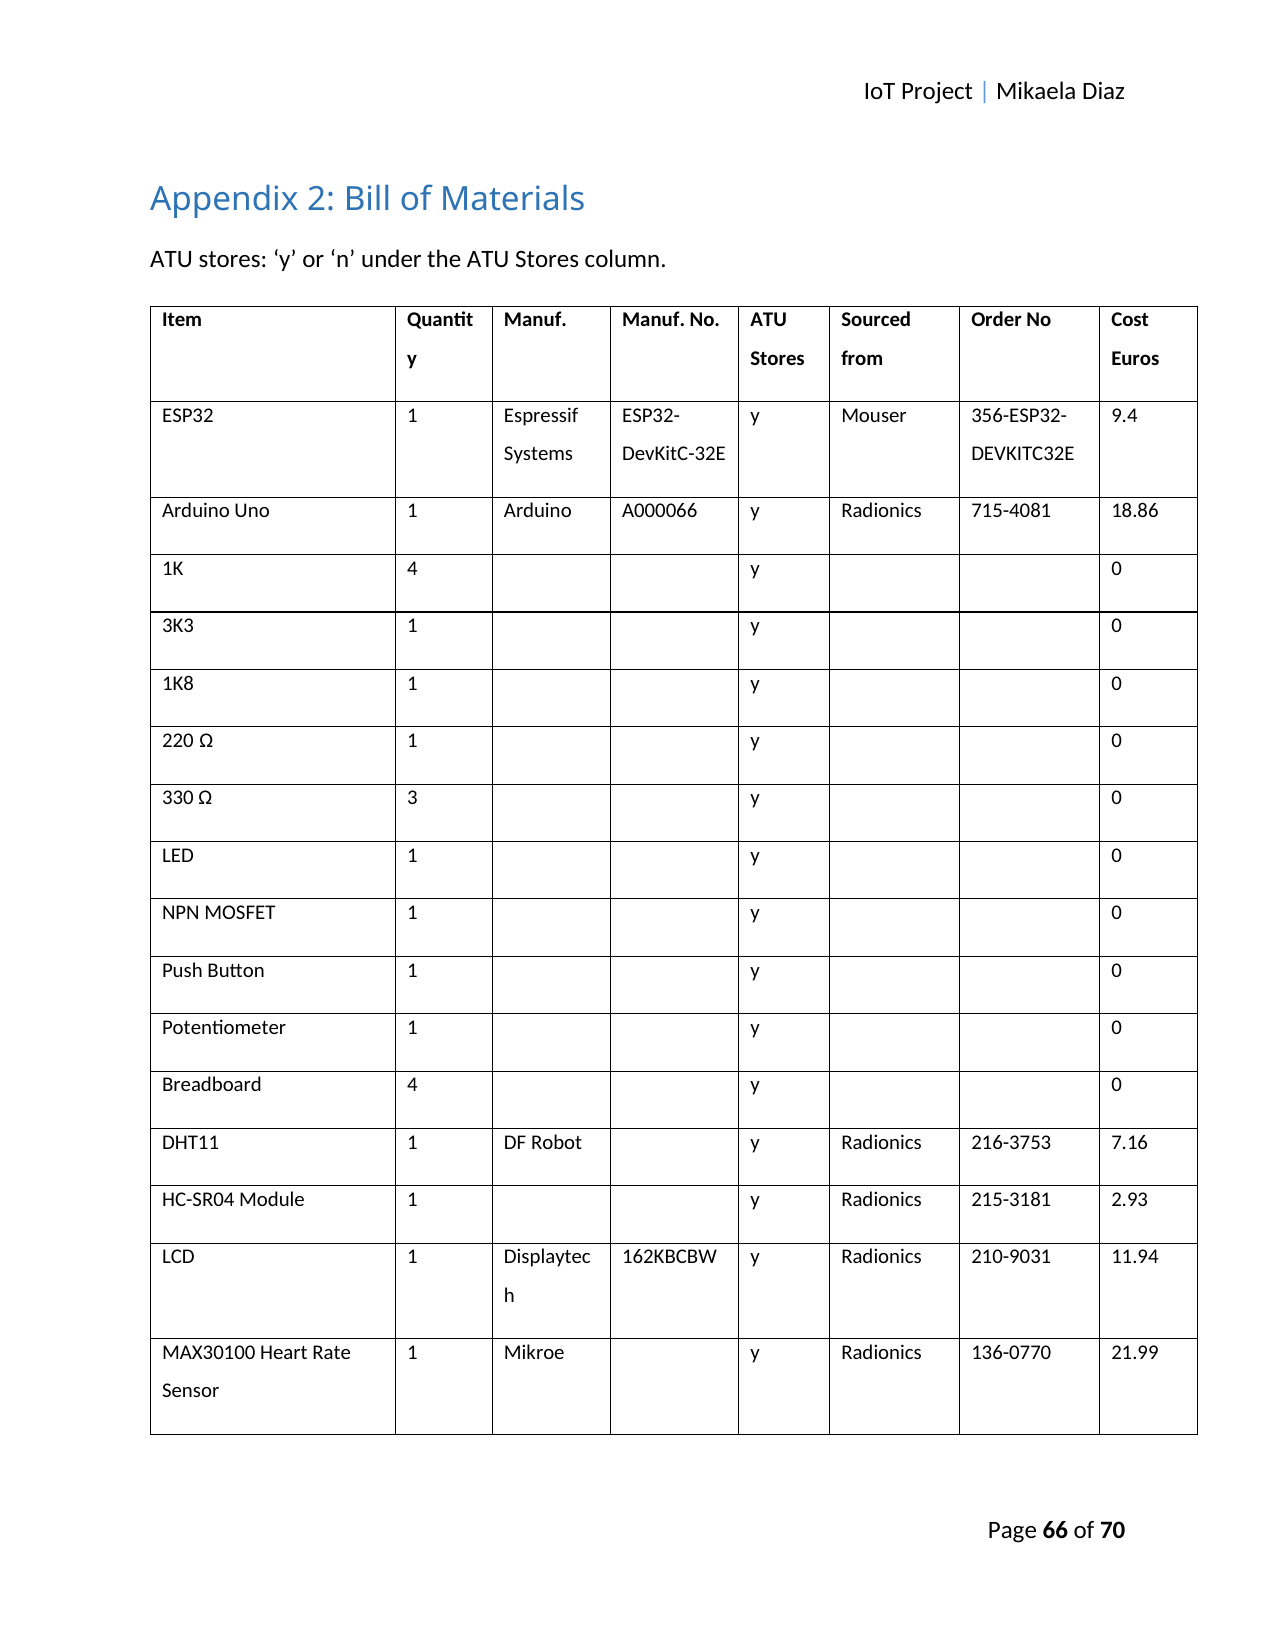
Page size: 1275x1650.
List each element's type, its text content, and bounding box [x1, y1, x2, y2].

table_cell [611, 670, 738, 726]
table_cell 0 [1100, 1072, 1197, 1128]
table_cell [960, 670, 1099, 726]
table_cell y [739, 402, 829, 497]
table_cell y [739, 1339, 829, 1434]
table_cell [960, 842, 1099, 898]
table_cell 220 Ω [151, 727, 395, 783]
table_header Cost Euros [1100, 307, 1197, 401]
table_cell 715-4081 [960, 498, 1099, 554]
table_cell Mikroe [493, 1339, 610, 1434]
table_cell [611, 1186, 738, 1243]
table_cell 0 [1100, 727, 1197, 783]
table_cell [960, 613, 1099, 669]
table_cell 1 [396, 402, 492, 497]
table_cell [611, 785, 738, 841]
table_cell [493, 727, 610, 783]
table_cell y [739, 1244, 829, 1338]
table_cell [830, 842, 959, 898]
table_cell [830, 613, 959, 669]
table_cell [493, 555, 610, 611]
table_cell [493, 842, 610, 898]
table_cell [960, 785, 1099, 841]
table_cell [611, 957, 738, 1013]
table_cell [611, 1014, 738, 1071]
table_cell MAX30100 Heart Rate Sensor [151, 1339, 395, 1434]
table_cell 1 [396, 899, 492, 956]
table_cell 0 [1100, 1014, 1197, 1071]
table_cell [493, 957, 610, 1013]
table_cell [493, 613, 610, 669]
table_cell [493, 1072, 610, 1128]
table_cell DF Robot [493, 1129, 610, 1185]
table_cell y [739, 1014, 829, 1071]
table_cell 0 [1100, 899, 1197, 956]
table_cell 4 [396, 555, 492, 611]
table_cell [611, 1339, 738, 1434]
table_cell LCD [151, 1244, 395, 1338]
table_cell 1 [396, 498, 492, 554]
table_cell 1 [396, 670, 492, 726]
table_cell 210-9031 [960, 1244, 1099, 1338]
table_cell [493, 899, 610, 956]
table_cell y [739, 1129, 829, 1185]
table_header Sourced from [830, 307, 959, 401]
table_cell y [739, 1186, 829, 1243]
table_cell [493, 1186, 610, 1243]
table_cell Radionics [830, 498, 959, 554]
table_cell NPN MOSFET [151, 899, 395, 956]
table_cell 1 [396, 1129, 492, 1185]
table_cell Arduino Uno [151, 498, 395, 554]
table_cell Radionics [830, 1129, 959, 1185]
table_cell [830, 727, 959, 783]
table_cell [611, 613, 738, 669]
table_cell 1 [396, 1244, 492, 1338]
table_header ATU Stores [739, 307, 829, 401]
table_cell 3 [396, 785, 492, 841]
table_cell 18.86 [1100, 498, 1197, 554]
table_cell [830, 1014, 959, 1071]
table_cell Breadboard [151, 1072, 395, 1128]
table_header Manuf. [493, 307, 610, 401]
table_cell [960, 957, 1099, 1013]
table_cell [611, 1129, 738, 1185]
table_cell 1 [396, 1186, 492, 1243]
table_cell 215-3181 [960, 1186, 1099, 1243]
table_cell LED [151, 842, 395, 898]
table_cell Displaytech [493, 1244, 610, 1338]
table_cell y [739, 842, 829, 898]
text ATU stores: ‘y’ or ‘n’ under the ATU Stores column. [150, 243, 1125, 274]
table_cell A000066 [611, 498, 738, 554]
table_cell [830, 957, 959, 1013]
table_cell [960, 1014, 1099, 1071]
table_cell [493, 670, 610, 726]
table_cell 1 [396, 957, 492, 1013]
table_header Quantity [396, 307, 492, 401]
table_cell 1 [396, 727, 492, 783]
table_cell [830, 899, 959, 956]
table_cell ESP32-DevKitC-32E [611, 402, 738, 497]
table_cell Arduino [493, 498, 610, 554]
table_cell 0 [1100, 555, 1197, 611]
table_cell [960, 727, 1099, 783]
table_cell 1 [396, 1014, 492, 1071]
table_cell Push Button [151, 957, 395, 1013]
table_cell [611, 899, 738, 956]
table_cell 0 [1100, 670, 1197, 726]
table_cell 136-0770 [960, 1339, 1099, 1434]
table_cell [830, 1072, 959, 1128]
table_cell [830, 670, 959, 726]
table_cell 0 [1100, 785, 1197, 841]
table_cell 0 [1100, 957, 1197, 1013]
table_cell 4 [396, 1072, 492, 1128]
table_cell 162KBCBW [611, 1244, 738, 1338]
table_cell y [739, 613, 829, 669]
table_cell Radionics [830, 1339, 959, 1434]
table_cell DHT11 [151, 1129, 395, 1185]
table_cell 7.16 [1100, 1129, 1197, 1185]
table_cell y [739, 555, 829, 611]
table_cell 3K3 [151, 613, 395, 669]
table_cell 330 Ω [151, 785, 395, 841]
table_cell Radionics [830, 1244, 959, 1338]
table_cell [493, 1014, 610, 1071]
table_cell 216-3753 [960, 1129, 1099, 1185]
table_cell [960, 899, 1099, 956]
table_cell [611, 555, 738, 611]
table_cell 1 [396, 613, 492, 669]
table_header Item [151, 307, 395, 401]
table_cell Mouser [830, 402, 959, 497]
table_cell 1 [396, 1339, 492, 1434]
table_cell y [739, 498, 829, 554]
table_cell 0 [1100, 842, 1197, 898]
table_cell y [739, 727, 829, 783]
table_cell 1K [151, 555, 395, 611]
table_cell 9.4 [1100, 402, 1197, 497]
table_header Manuf. No. [611, 307, 738, 401]
table_cell [611, 1072, 738, 1128]
table_cell 1K8 [151, 670, 395, 726]
table_cell HC-SR04 Module [151, 1186, 395, 1243]
table_cell 11.94 [1100, 1244, 1197, 1338]
table_cell [960, 1072, 1099, 1128]
table_cell Espressif Systems [493, 402, 610, 497]
table_cell [611, 727, 738, 783]
table_cell y [739, 1072, 829, 1128]
table_cell Radionics [830, 1186, 959, 1243]
table_cell [611, 842, 738, 898]
table_cell 0 [1100, 613, 1197, 669]
table_cell [830, 555, 959, 611]
table_header Order No [960, 307, 1099, 401]
subtitle Appendix 2: Bill of Materials [150, 175, 1125, 220]
table_cell y [739, 670, 829, 726]
table_cell 356-ESP32-DEVKITC32E [960, 402, 1099, 497]
table_cell 2.93 [1100, 1186, 1197, 1243]
table_cell y [739, 785, 829, 841]
table_cell [493, 785, 610, 841]
table_cell 21.99 [1100, 1339, 1197, 1434]
table_cell y [739, 899, 829, 956]
table_cell [960, 555, 1099, 611]
table_cell 1 [396, 842, 492, 898]
table_cell [830, 785, 959, 841]
table_cell ESP32 [151, 402, 395, 497]
table_cell Potentiometer [151, 1014, 395, 1071]
table_cell y [739, 957, 829, 1013]
